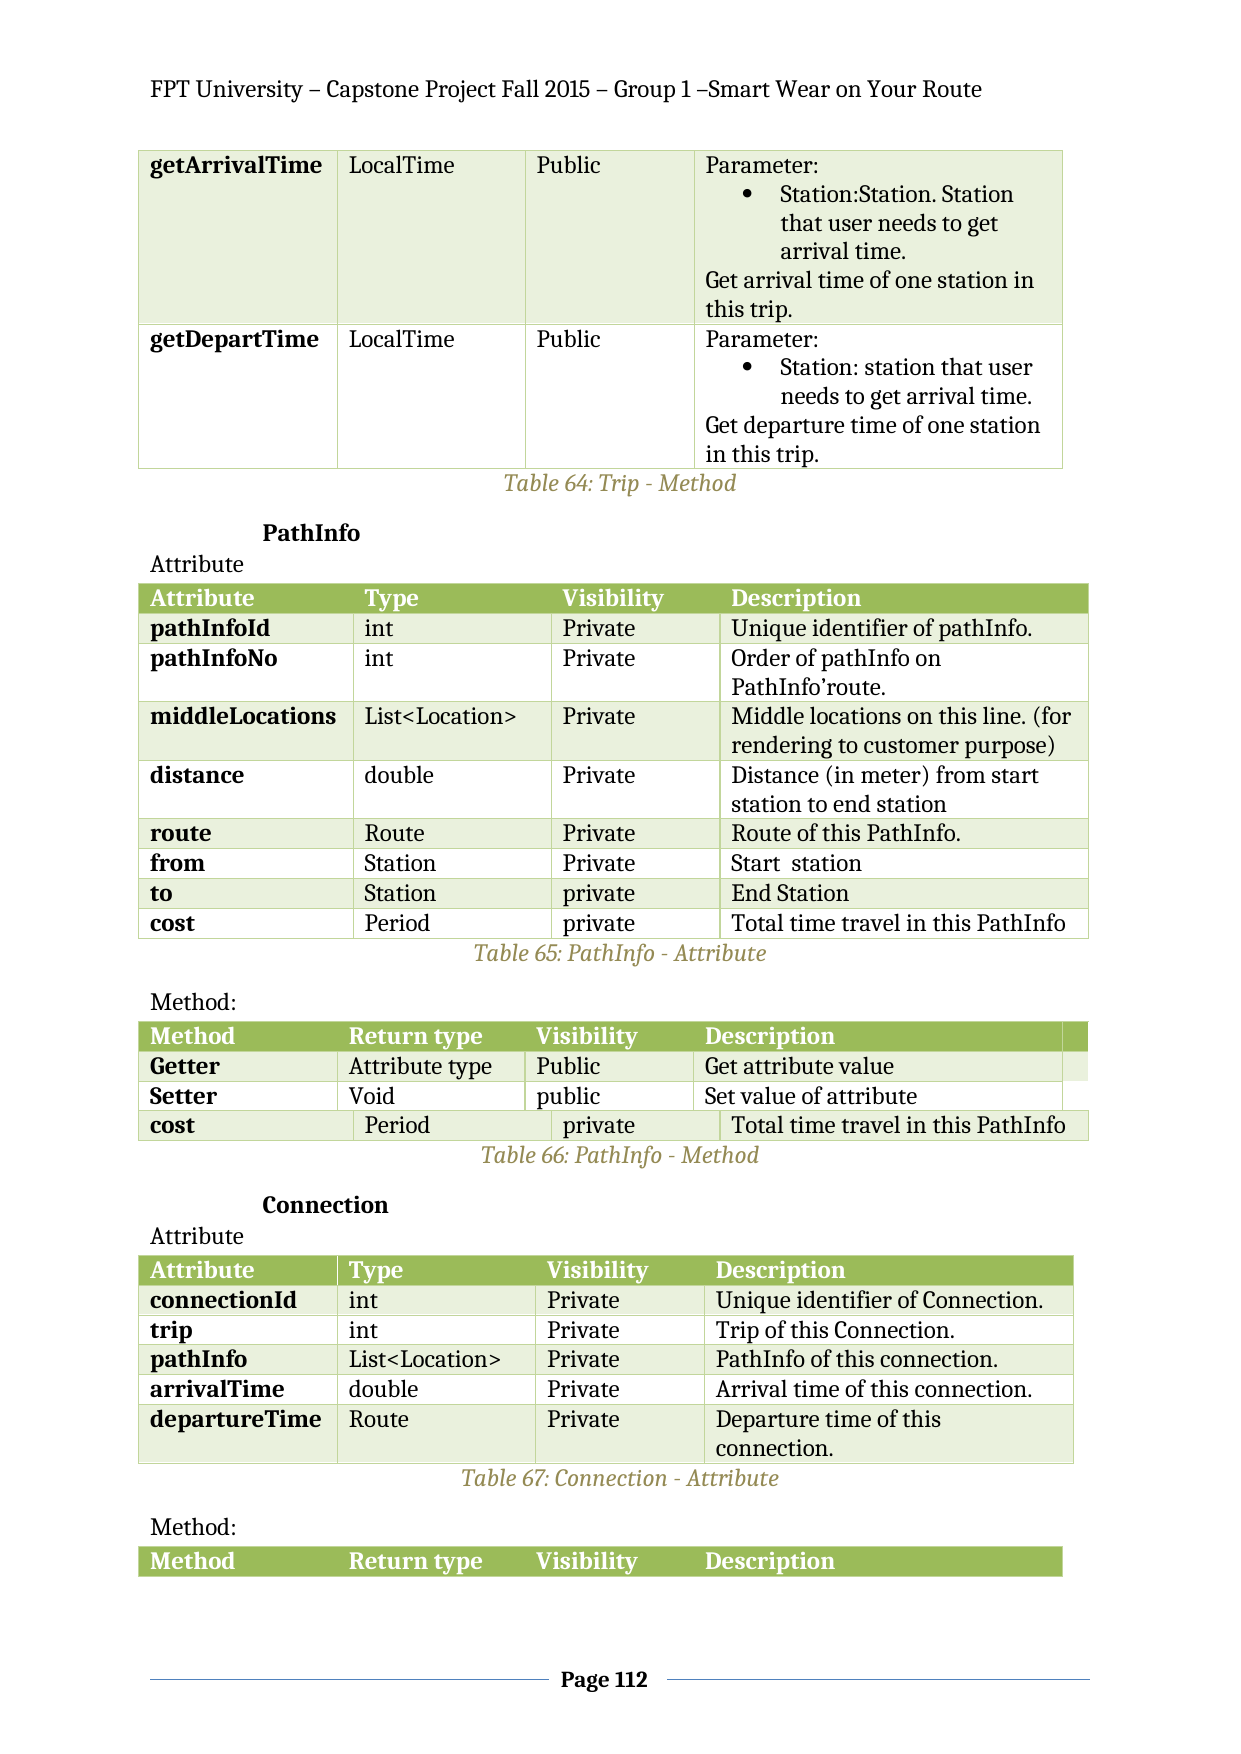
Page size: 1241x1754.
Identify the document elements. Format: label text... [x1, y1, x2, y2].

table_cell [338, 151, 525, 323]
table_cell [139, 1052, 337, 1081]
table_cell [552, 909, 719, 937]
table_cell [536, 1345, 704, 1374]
text Table 67: Connection - Attribute [150, 1463, 1090, 1492]
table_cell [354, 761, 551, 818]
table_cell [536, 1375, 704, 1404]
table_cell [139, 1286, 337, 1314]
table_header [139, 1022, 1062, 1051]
text Method: [150, 988, 1090, 1017]
text Table 65: PathInfo - Attribute [150, 938, 1090, 967]
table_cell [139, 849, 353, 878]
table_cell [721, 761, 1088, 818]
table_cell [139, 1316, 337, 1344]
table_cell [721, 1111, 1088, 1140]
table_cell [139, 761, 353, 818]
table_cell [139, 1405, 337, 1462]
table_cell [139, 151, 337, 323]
text Table 66: PathInfo - Method [150, 1141, 1090, 1170]
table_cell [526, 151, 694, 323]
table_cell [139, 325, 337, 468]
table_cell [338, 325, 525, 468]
subtitle PathInfo [262, 519, 1090, 548]
text Method: [150, 1513, 1090, 1542]
text Table 64: Trip - Method [150, 469, 1090, 498]
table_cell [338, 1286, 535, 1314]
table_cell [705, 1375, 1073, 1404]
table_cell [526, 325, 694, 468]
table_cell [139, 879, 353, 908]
subtitle Connection [262, 1191, 1090, 1219]
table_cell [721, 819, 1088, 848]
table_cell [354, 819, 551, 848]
text Attribute [150, 550, 1090, 579]
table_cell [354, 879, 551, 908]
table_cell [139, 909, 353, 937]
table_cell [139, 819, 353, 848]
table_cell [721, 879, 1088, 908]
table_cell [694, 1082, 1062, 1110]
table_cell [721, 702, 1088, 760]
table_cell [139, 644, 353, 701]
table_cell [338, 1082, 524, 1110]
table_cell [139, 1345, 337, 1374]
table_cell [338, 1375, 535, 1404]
text Attribute [150, 1222, 1090, 1251]
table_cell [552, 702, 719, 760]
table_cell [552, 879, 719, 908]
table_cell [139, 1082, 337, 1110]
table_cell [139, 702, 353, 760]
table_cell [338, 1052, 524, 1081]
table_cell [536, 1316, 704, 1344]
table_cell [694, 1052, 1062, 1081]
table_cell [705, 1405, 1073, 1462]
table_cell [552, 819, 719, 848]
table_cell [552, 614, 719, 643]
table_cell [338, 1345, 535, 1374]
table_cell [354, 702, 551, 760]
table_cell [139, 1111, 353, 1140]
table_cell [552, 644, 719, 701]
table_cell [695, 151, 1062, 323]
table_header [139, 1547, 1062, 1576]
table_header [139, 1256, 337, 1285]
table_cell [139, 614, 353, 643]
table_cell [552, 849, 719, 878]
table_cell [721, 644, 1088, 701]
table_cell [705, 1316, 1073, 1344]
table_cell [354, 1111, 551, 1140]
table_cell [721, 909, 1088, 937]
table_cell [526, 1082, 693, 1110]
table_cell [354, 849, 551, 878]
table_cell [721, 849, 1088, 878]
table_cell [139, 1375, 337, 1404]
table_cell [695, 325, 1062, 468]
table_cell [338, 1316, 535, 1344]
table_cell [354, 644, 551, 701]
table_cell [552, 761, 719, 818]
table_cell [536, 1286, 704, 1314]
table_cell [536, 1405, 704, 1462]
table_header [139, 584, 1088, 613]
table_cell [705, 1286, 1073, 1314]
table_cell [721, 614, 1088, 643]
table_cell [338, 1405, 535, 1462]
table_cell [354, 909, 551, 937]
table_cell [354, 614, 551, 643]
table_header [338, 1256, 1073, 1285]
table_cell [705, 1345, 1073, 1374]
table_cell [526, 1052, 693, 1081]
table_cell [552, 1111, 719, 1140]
